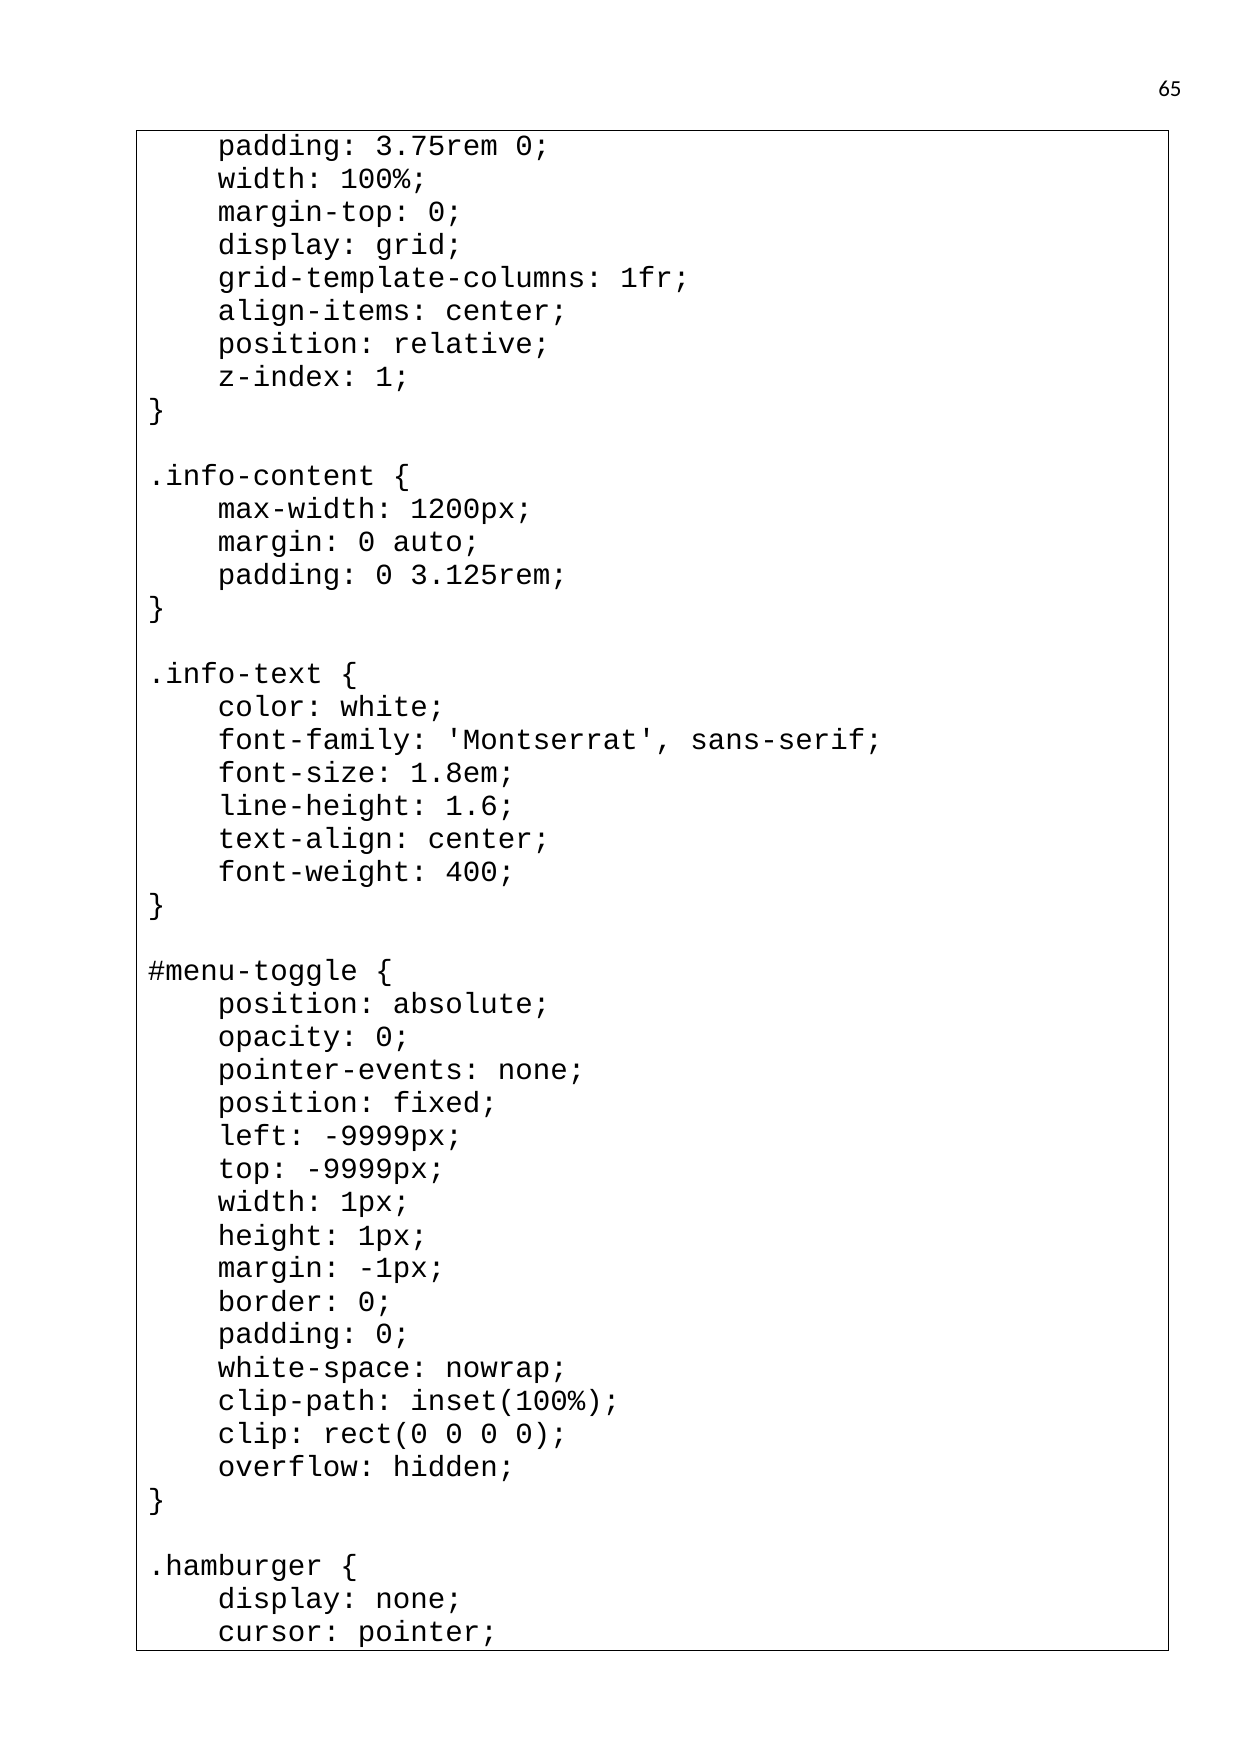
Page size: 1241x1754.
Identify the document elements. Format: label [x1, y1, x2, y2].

table_header [137, 131, 1168, 1650]
